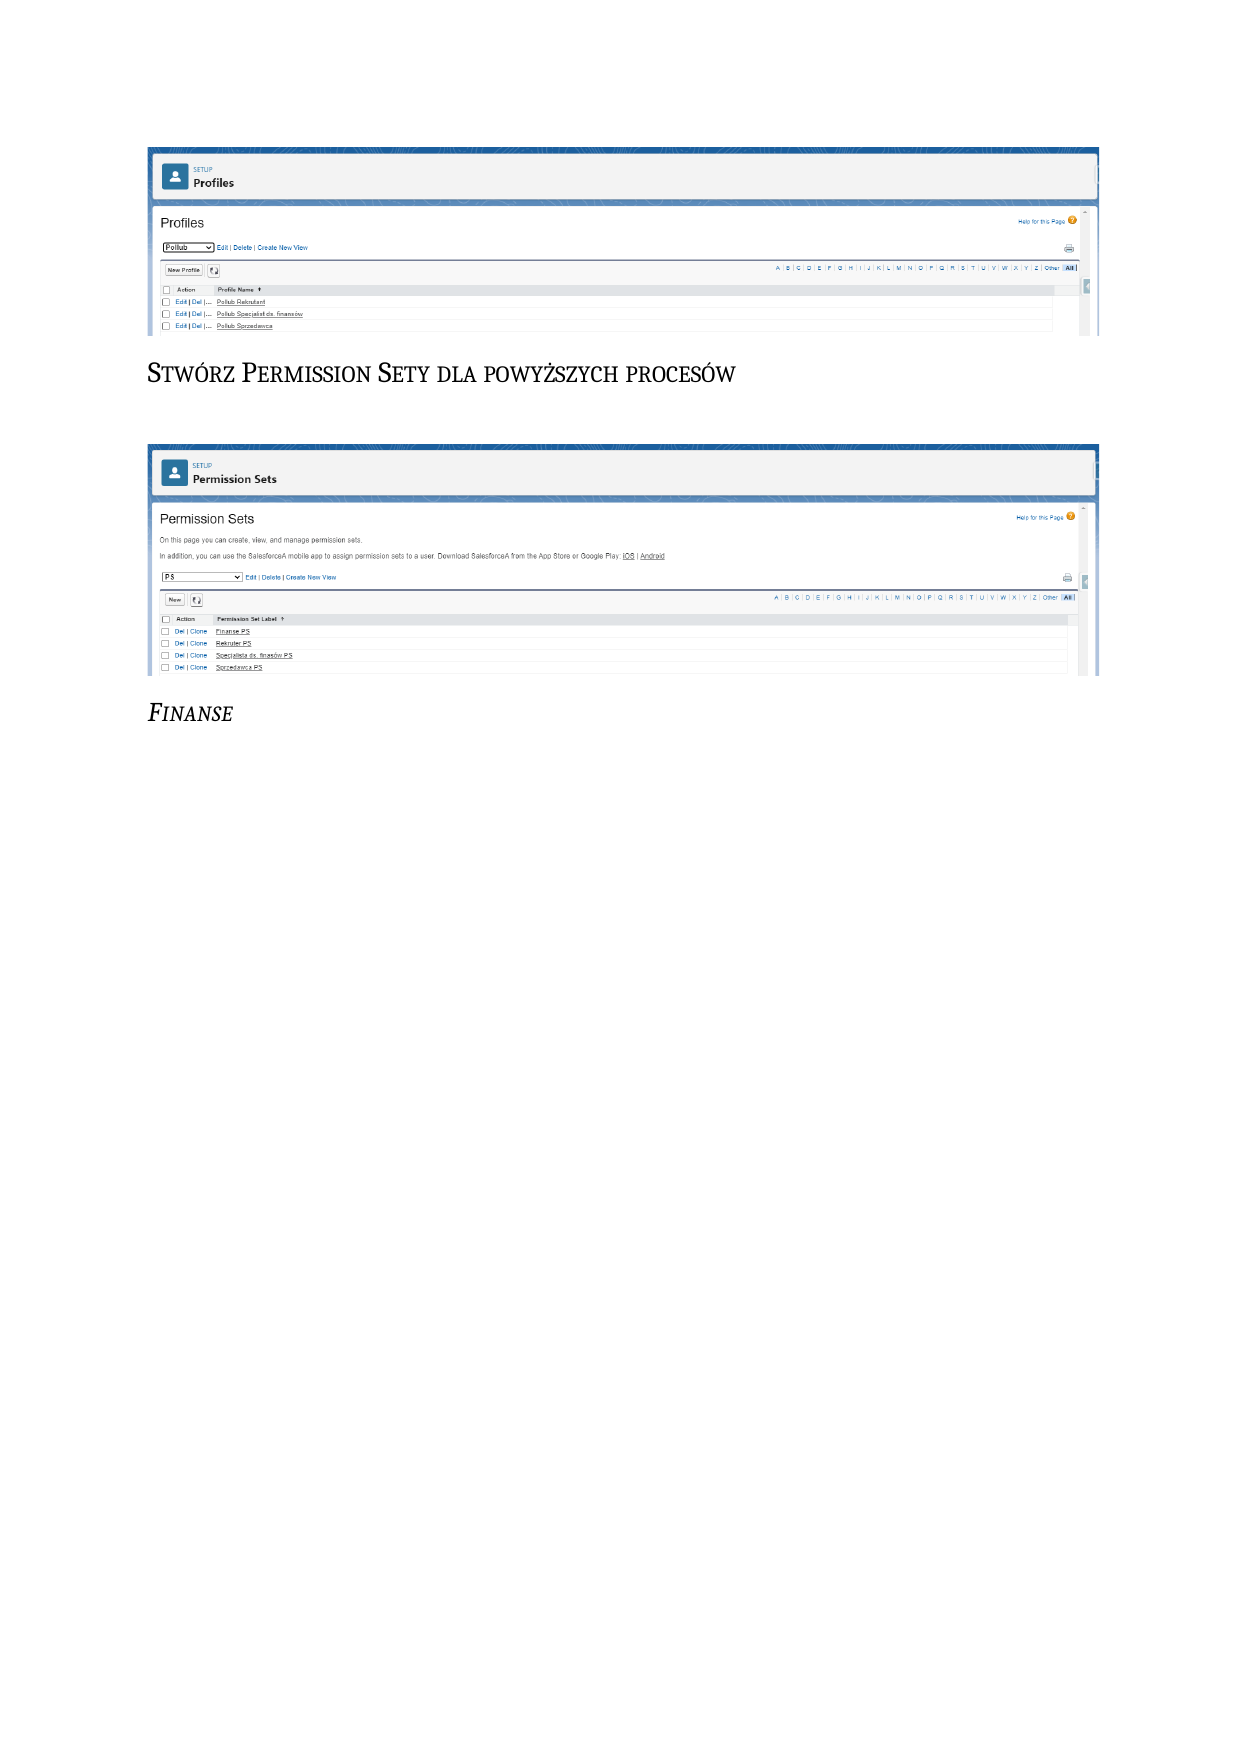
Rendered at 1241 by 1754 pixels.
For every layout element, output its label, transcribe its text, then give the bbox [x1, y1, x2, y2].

picture [147, 147, 1100, 336]
subtitle Stwórz Permission Sety dla powyższych procesów [148, 356, 1093, 390]
subtitle Finanse [148, 697, 1093, 728]
picture [147, 444, 1100, 676]
